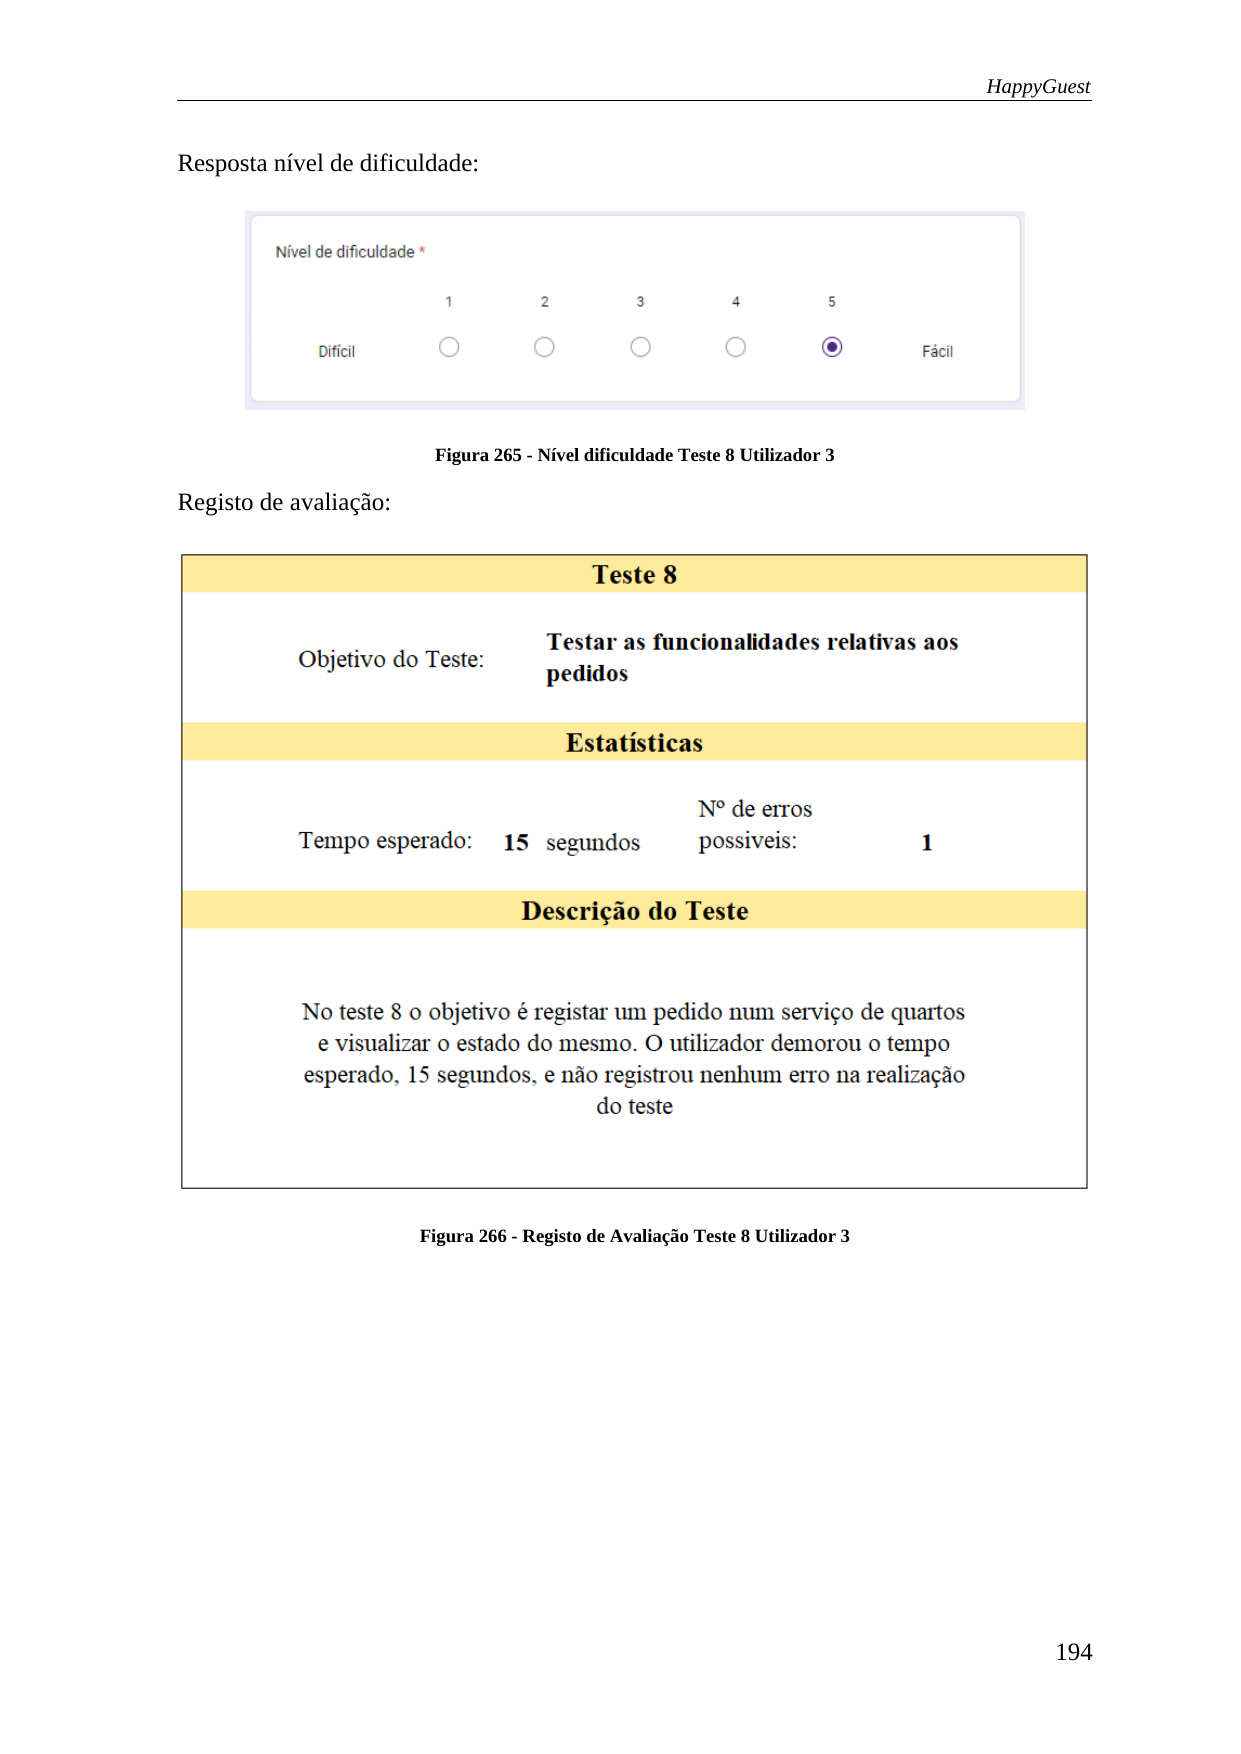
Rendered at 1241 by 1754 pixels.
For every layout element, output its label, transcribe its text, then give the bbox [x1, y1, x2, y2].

text Registo de avaliação: [177, 487, 1092, 516]
text Resposta nível de dificuldade: [177, 148, 1092, 176]
picture [177, 550, 1093, 1191]
picture [244, 211, 1025, 410]
